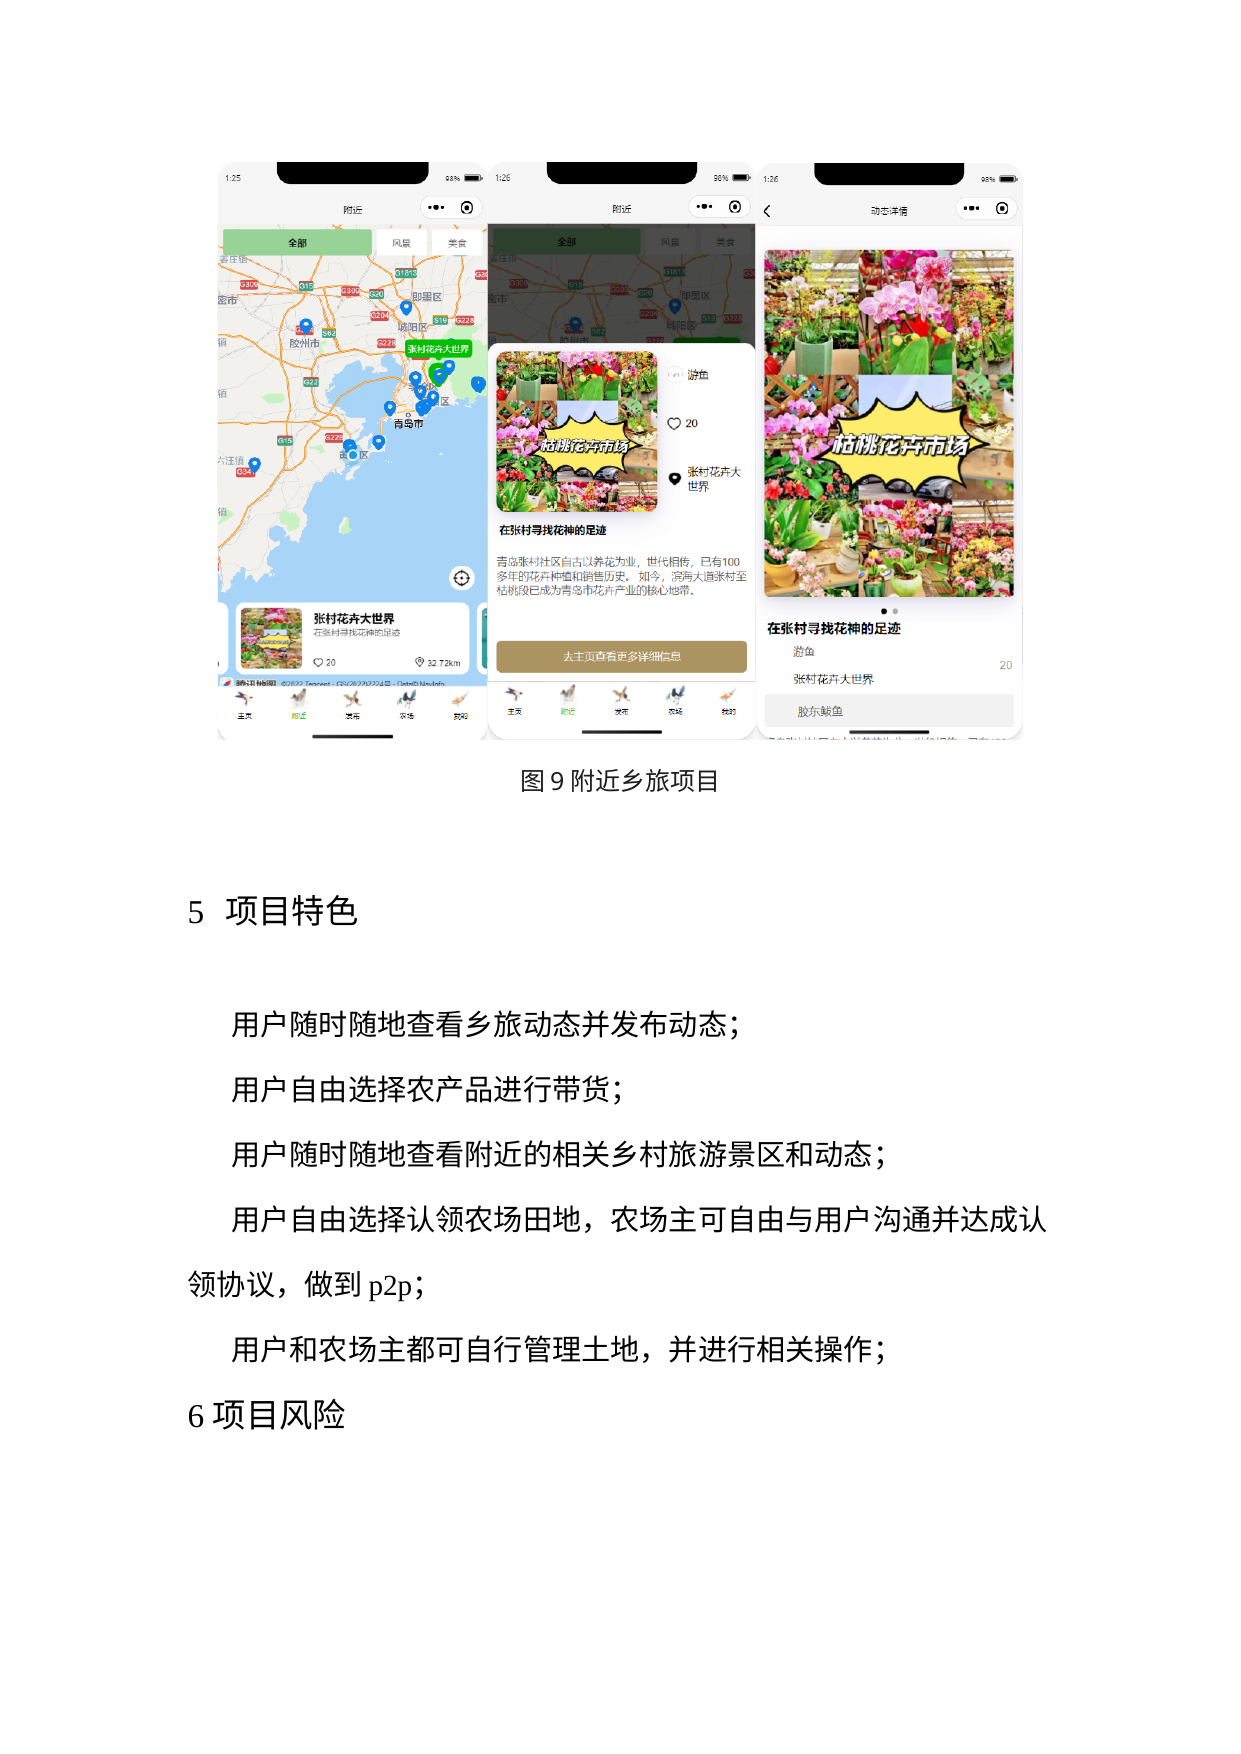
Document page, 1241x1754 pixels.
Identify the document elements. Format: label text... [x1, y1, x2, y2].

picture [217, 162, 1023, 740]
text 用户和农场主都可自行管理土地，并进行相关操作； [187, 1315, 1053, 1380]
text 6 项目风险 [187, 1380, 1053, 1445]
list 项目特色 [187, 877, 1053, 942]
text 用户随时随地查看乡旅动态并发布动态； [187, 990, 1053, 1055]
text 用户自由选择认领农场田地，农场主可自由与用户沟通并达成认领协议，做到p2p； [187, 1185, 1053, 1315]
text 用户自由选择农产品进行带货； [187, 1055, 1053, 1120]
text 用户随时随地查看附近的相关乡村旅游景区和动态； [187, 1120, 1053, 1185]
text 图9 附近乡旅项目 [187, 747, 1053, 812]
